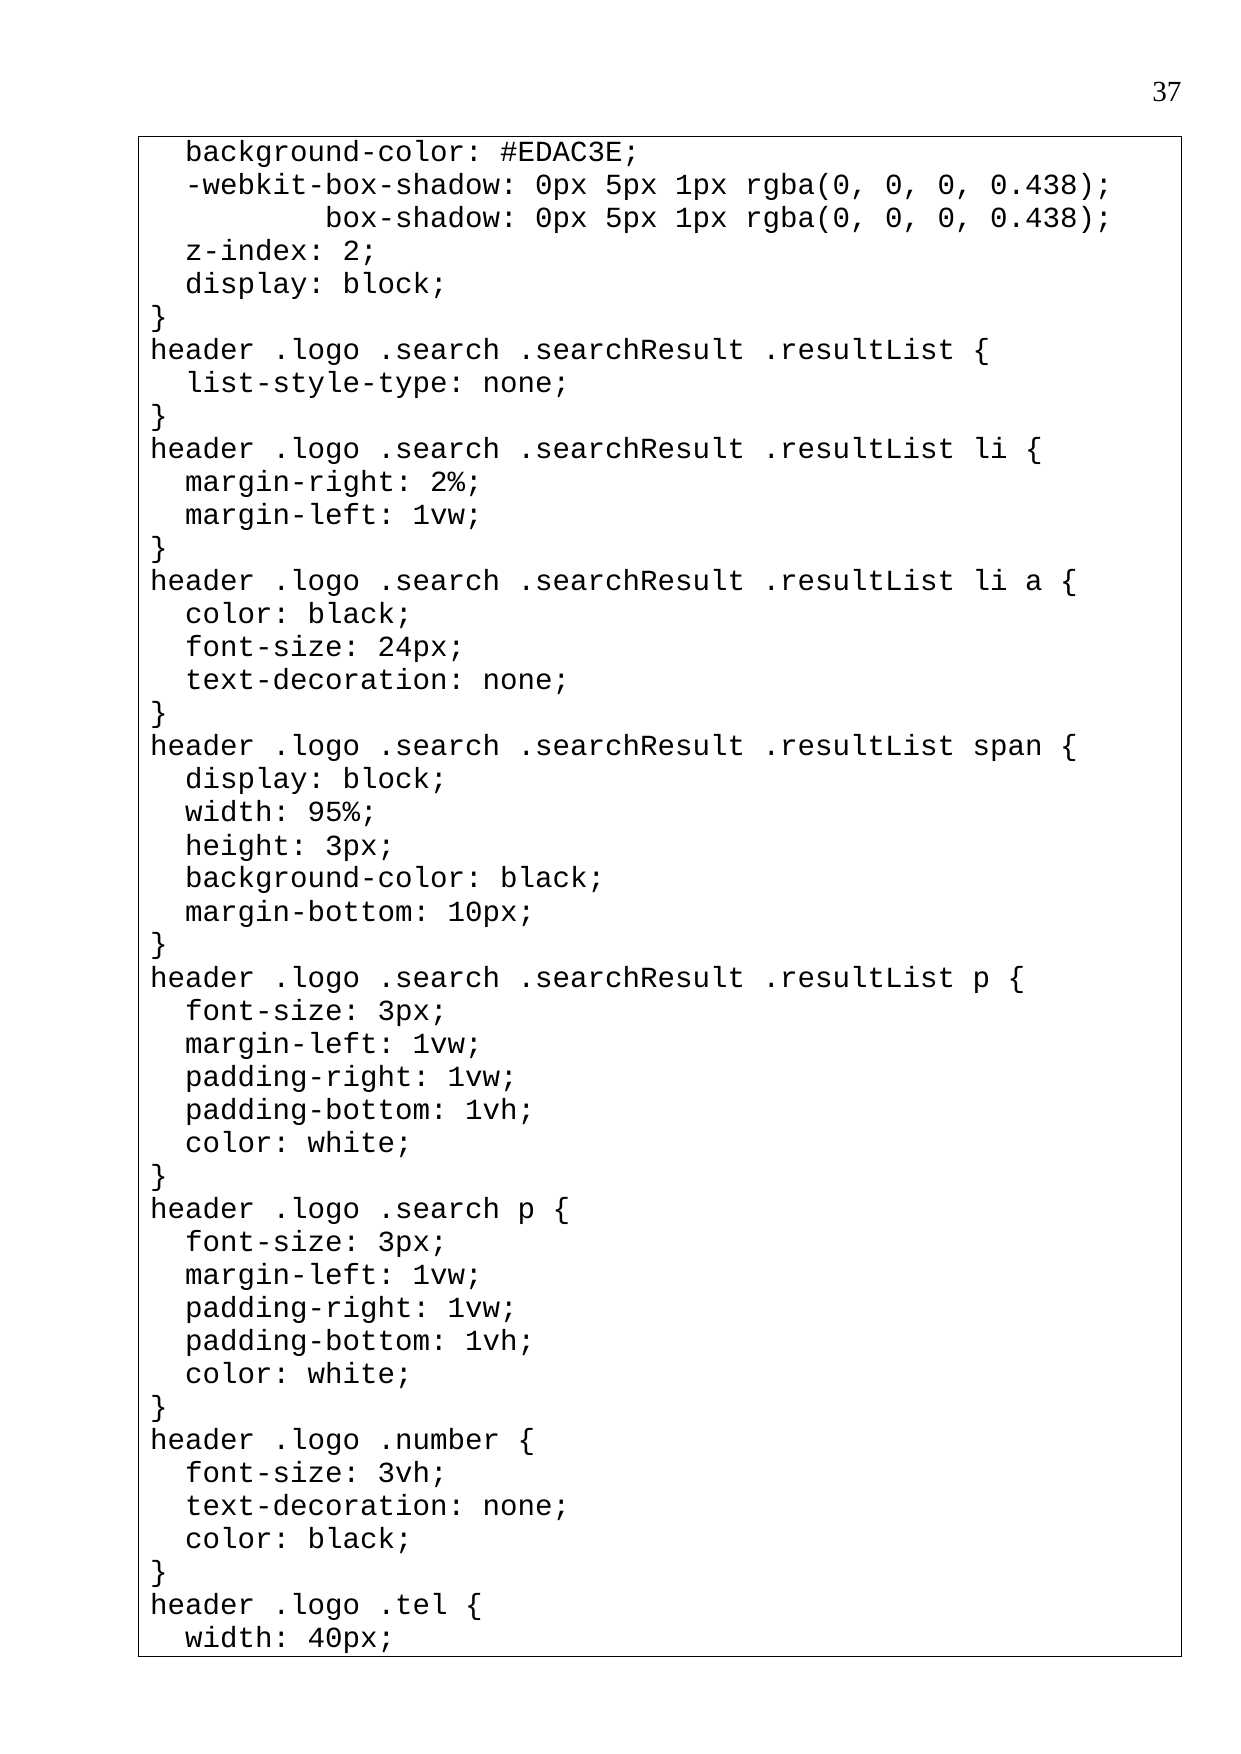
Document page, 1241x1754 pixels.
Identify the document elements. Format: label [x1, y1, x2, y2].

table_header [139, 137, 1181, 1656]
